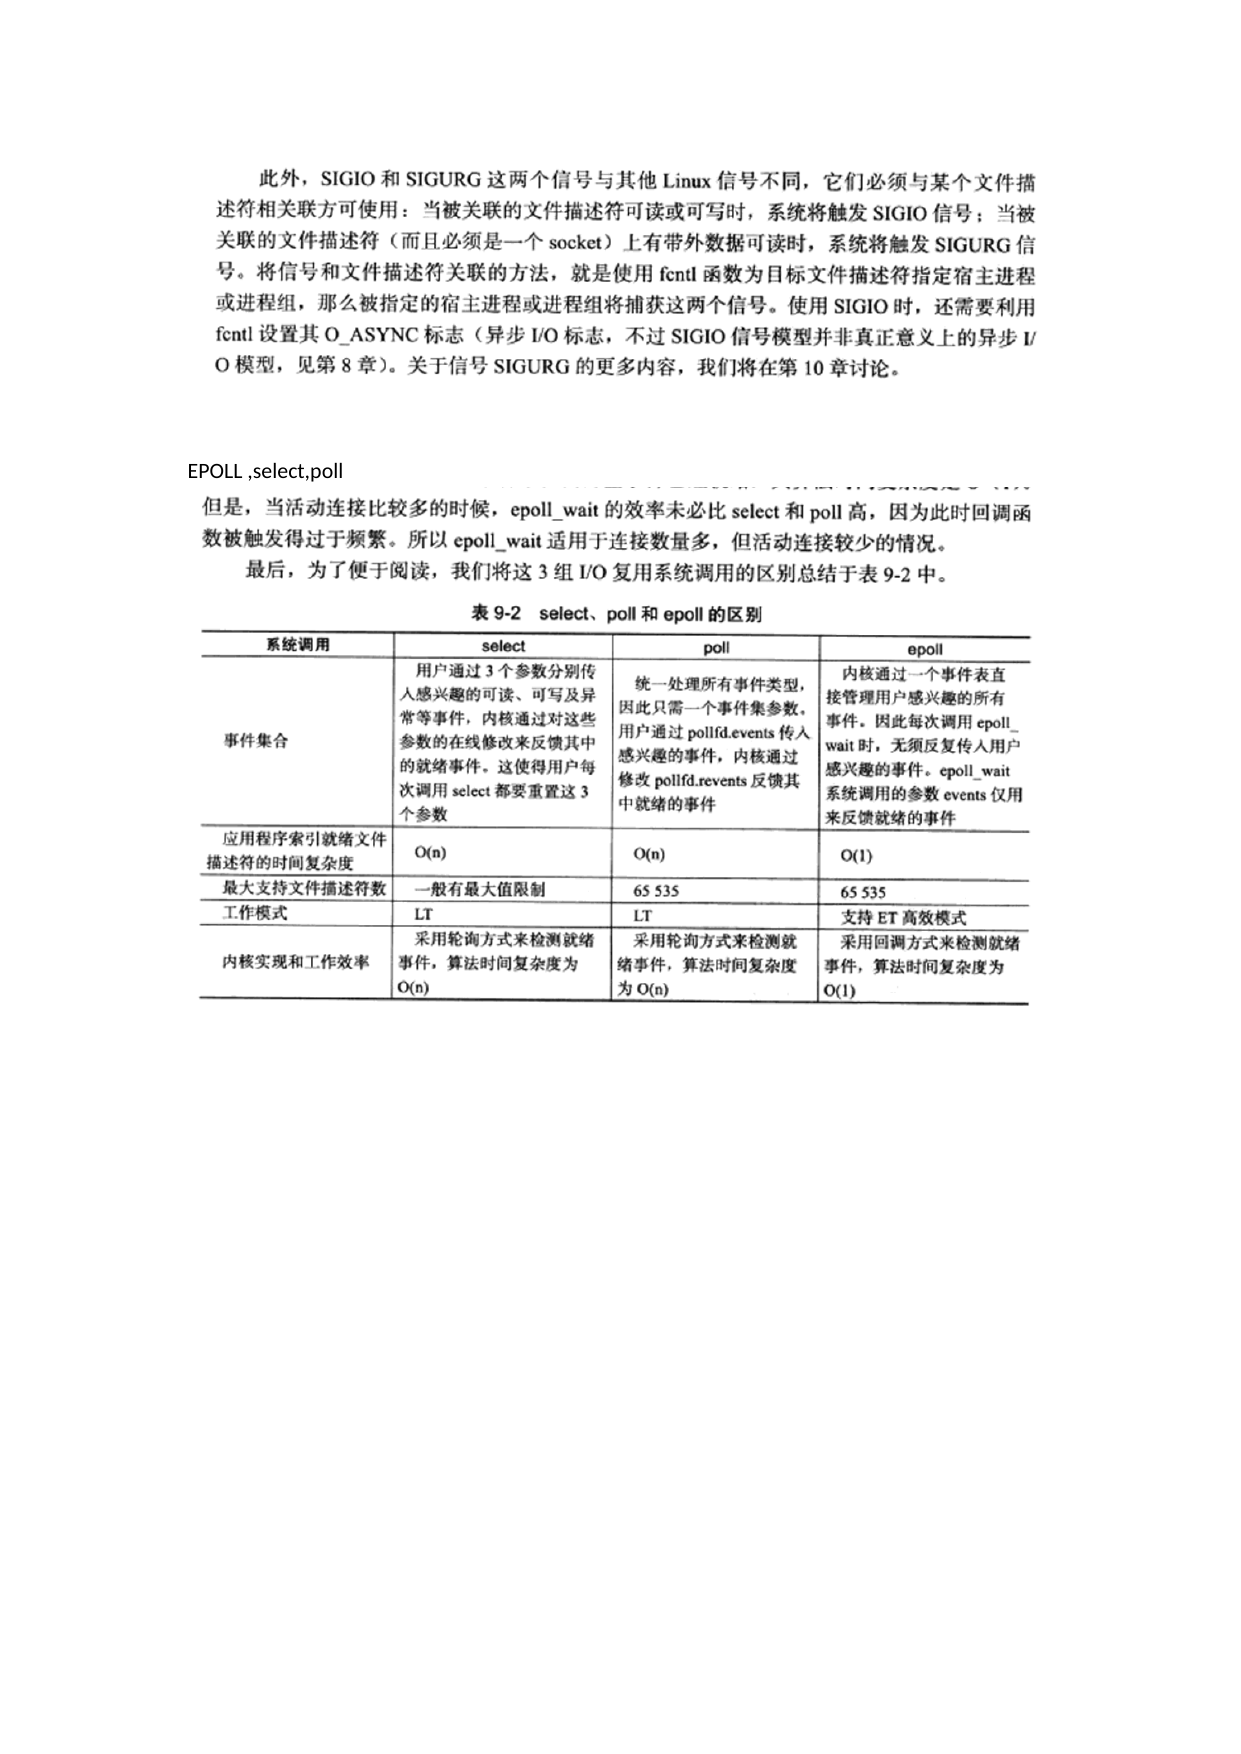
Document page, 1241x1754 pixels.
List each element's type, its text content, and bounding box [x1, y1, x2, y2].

picture [187, 162, 1052, 383]
picture [187, 487, 1052, 1017]
list EPOLL ,select,poll [187, 454, 1053, 487]
